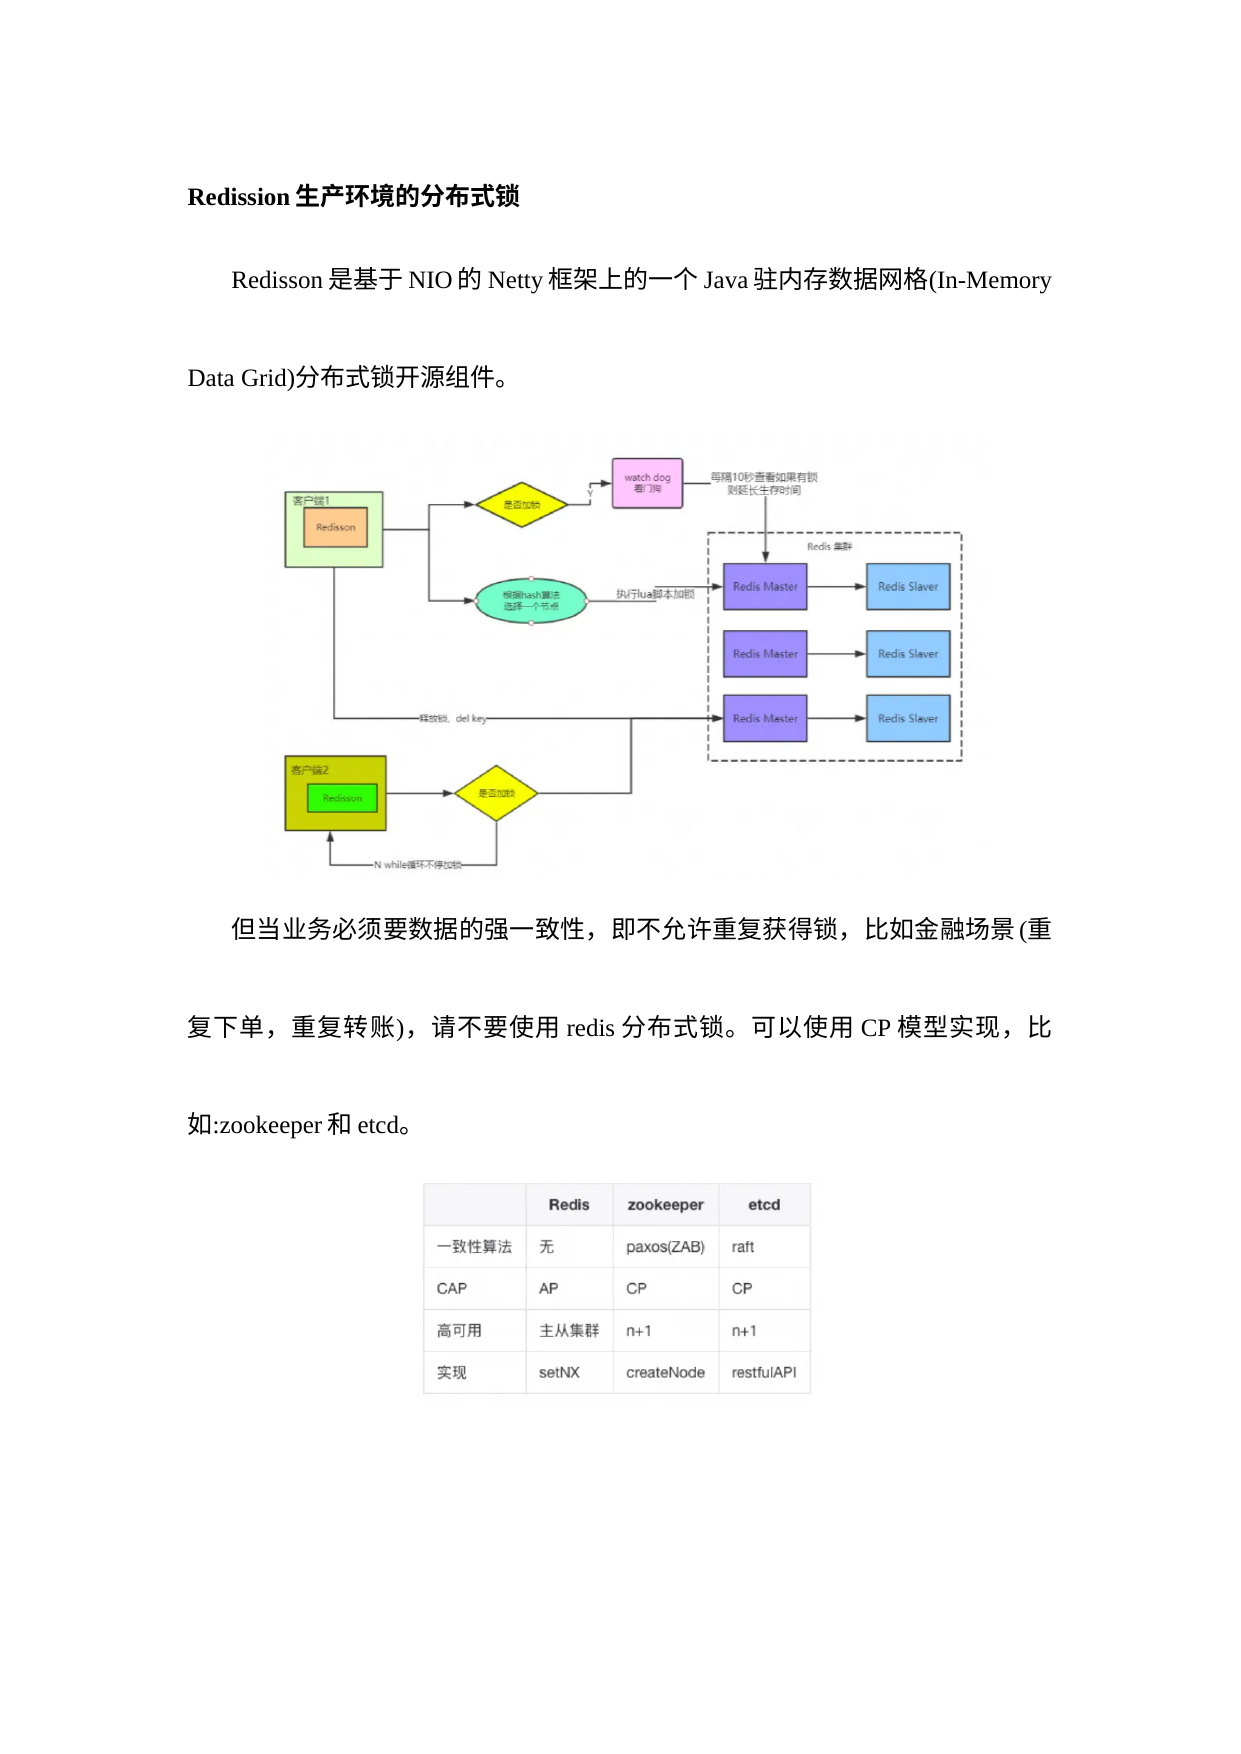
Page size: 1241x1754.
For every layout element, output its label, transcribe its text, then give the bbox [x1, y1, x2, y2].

picture [415, 1173, 825, 1405]
subtitle Redission生产环境的分布式锁 [187, 162, 1053, 227]
picture [242, 425, 998, 879]
text 但当业务必须要数据的强一致性，即不允许重复获得锁，比如金融场景(重复下单，重复转账)，请不要使用redis分布式锁。可以使用CP模型实现，比如:zookeeper和etcd。 [187, 895, 1053, 1155]
text Redisson是基于NIO的Netty框架上的一个Java驻内存数据网格(In-Memory Data Grid)分布式锁开源组件。 [187, 245, 1053, 408]
